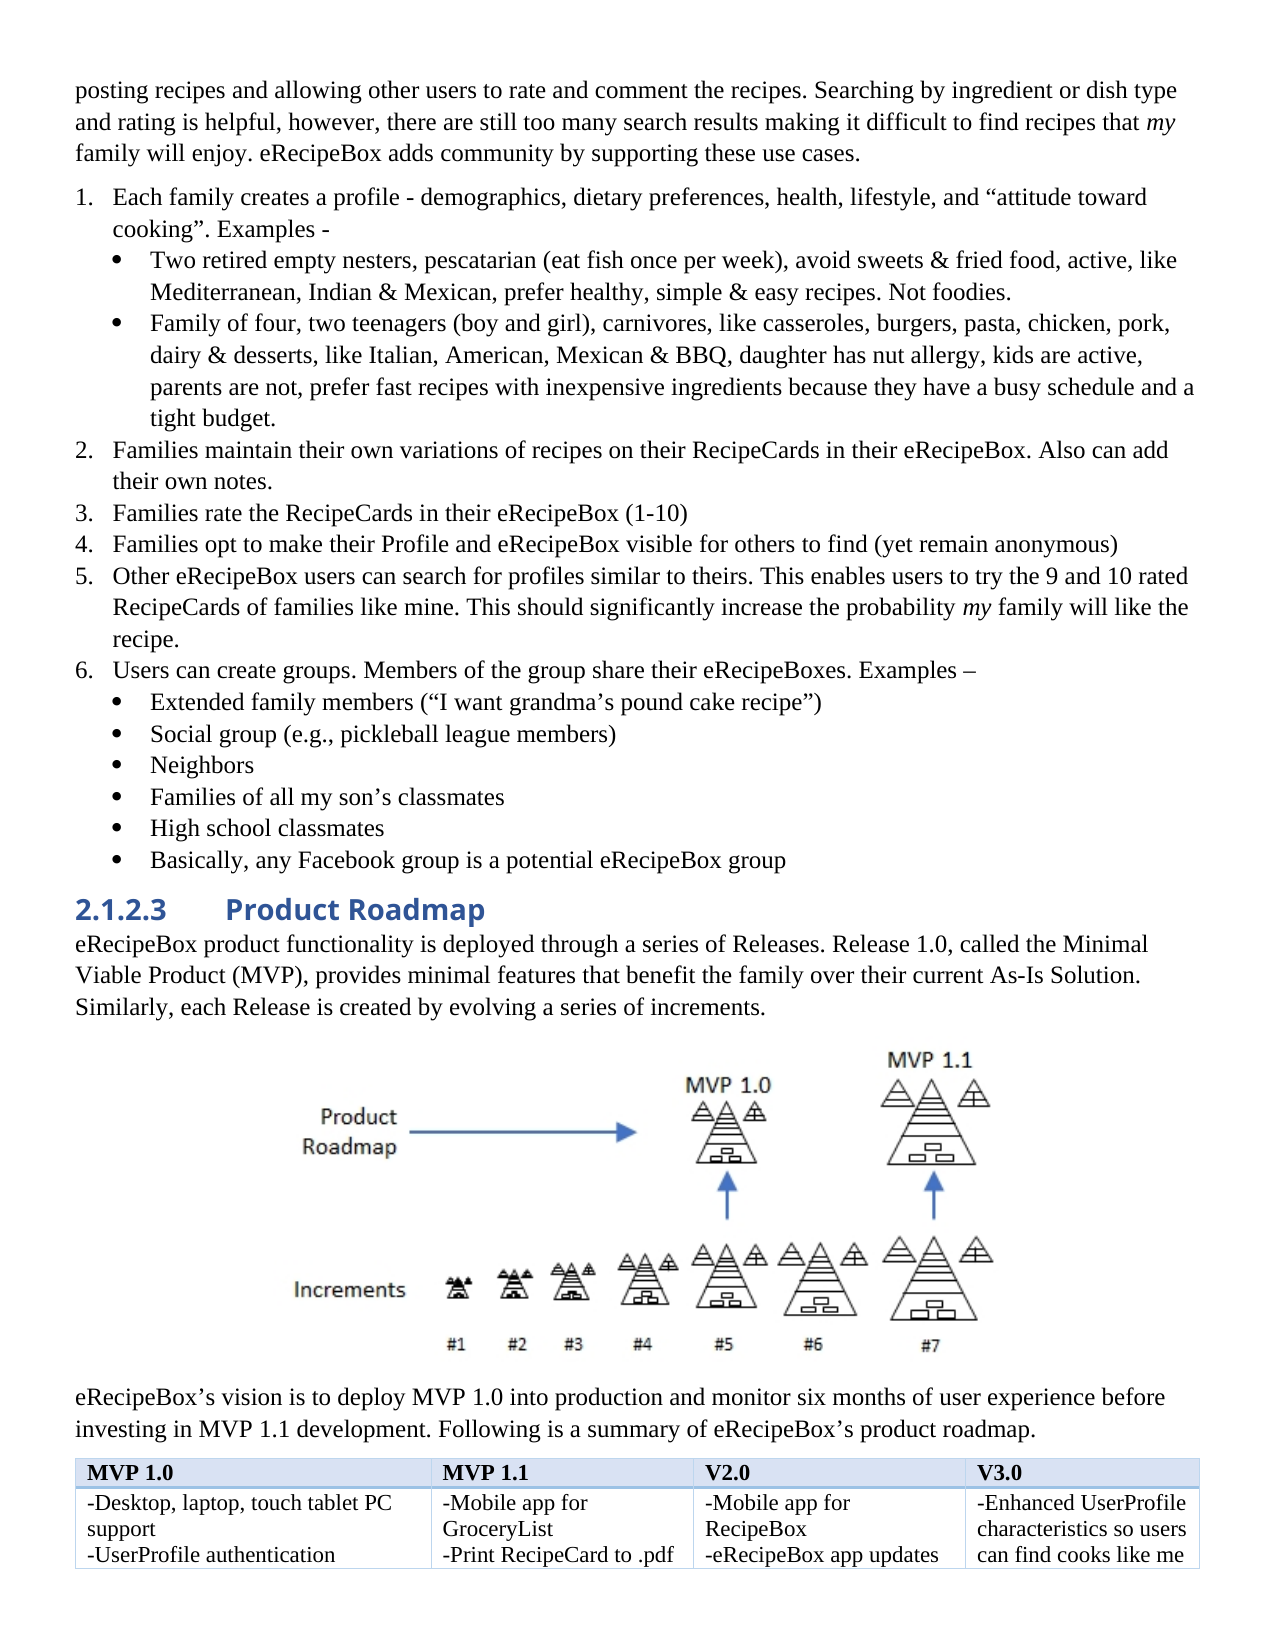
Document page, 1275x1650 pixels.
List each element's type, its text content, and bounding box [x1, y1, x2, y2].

list Basically, any Facebook group is a potential eRecipeBox group [112, 845, 1200, 874]
list Neighbors [112, 750, 1200, 779]
picture [272, 1036, 1003, 1368]
list Each family creates a profile - demographics, dietary preferences, health, lifestyle, and “attitude toward cooking”. Examples - [75, 182, 1200, 242]
subtitle Product Roadmap [75, 889, 1200, 929]
list Other eRecipeBox users can search for profiles similar to theirs. This enables users to try the 9 and 10 rated RecipeCards of families like mine. This should significantly increase the probability my family will like the recipe. [75, 561, 1200, 653]
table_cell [966, 1489, 1199, 1568]
list Users can create groups. Members of the group share their eRecipeBoxes. Examples – [75, 656, 1200, 684]
list Social group (e.g., pickleball league members) [112, 719, 1200, 747]
list Two retired empty nesters, pescatarian (eat fish once per week), avoid sweets & fried food, active, like Mediterranean, Indian & Mexican, prefer healthy, simple & easy recipes. Not foodies. [112, 245, 1200, 306]
text eRecipeBox product functionality is deployed through a series of Releases. Release 1.0, called the Minimal Viable Product (MVP), provides minimal features that benefit the family over their current As-Is Solution. Similarly, each Release is created by evolving a series of increments. [75, 929, 1200, 1021]
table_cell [76, 1489, 431, 1568]
list Families of all my son’s classmates [112, 782, 1200, 811]
list Families opt to make their Profile and eRecipeBox visible for others to find (yet remain anonymous) [75, 529, 1200, 558]
list Family of four, two teenagers (boy and girl), carnivores, like casseroles, burgers, pasta, chicken, pork, dairy & desserts, like Italian, American, Mexican & BBQ, daughter has nut allergy, kids are active, parents are not, prefer fast recipes with inexpensive ingredients because they have a busy schedule and a tight budget. [112, 308, 1200, 432]
text eRecipeBox’s vision is to deploy MVP 1.0 into production and monitor six months of user experience before investing in MVP 1.1 development. Following is a summary of eRecipeBox’s product roadmap. [75, 1382, 1200, 1443]
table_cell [694, 1489, 965, 1568]
list Families rate the RecipeCards in their eRecipeBox (1-10) [75, 498, 1200, 527]
list High school classmates [112, 813, 1200, 842]
table_header MVP 1.0 [76, 1459, 431, 1486]
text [75, 75, 1200, 167]
table_header V2.0 [694, 1459, 965, 1486]
table_header MVP 1.1 [432, 1459, 693, 1486]
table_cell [432, 1489, 693, 1568]
list Extended family members (“I want grandma’s pound cake recipe”) [112, 687, 1200, 716]
table_header V3.0 [966, 1459, 1199, 1486]
list Families maintain their own variations of recipes on their RecipeCards in their eRecipeBox. Also can add their own notes. [75, 435, 1200, 495]
